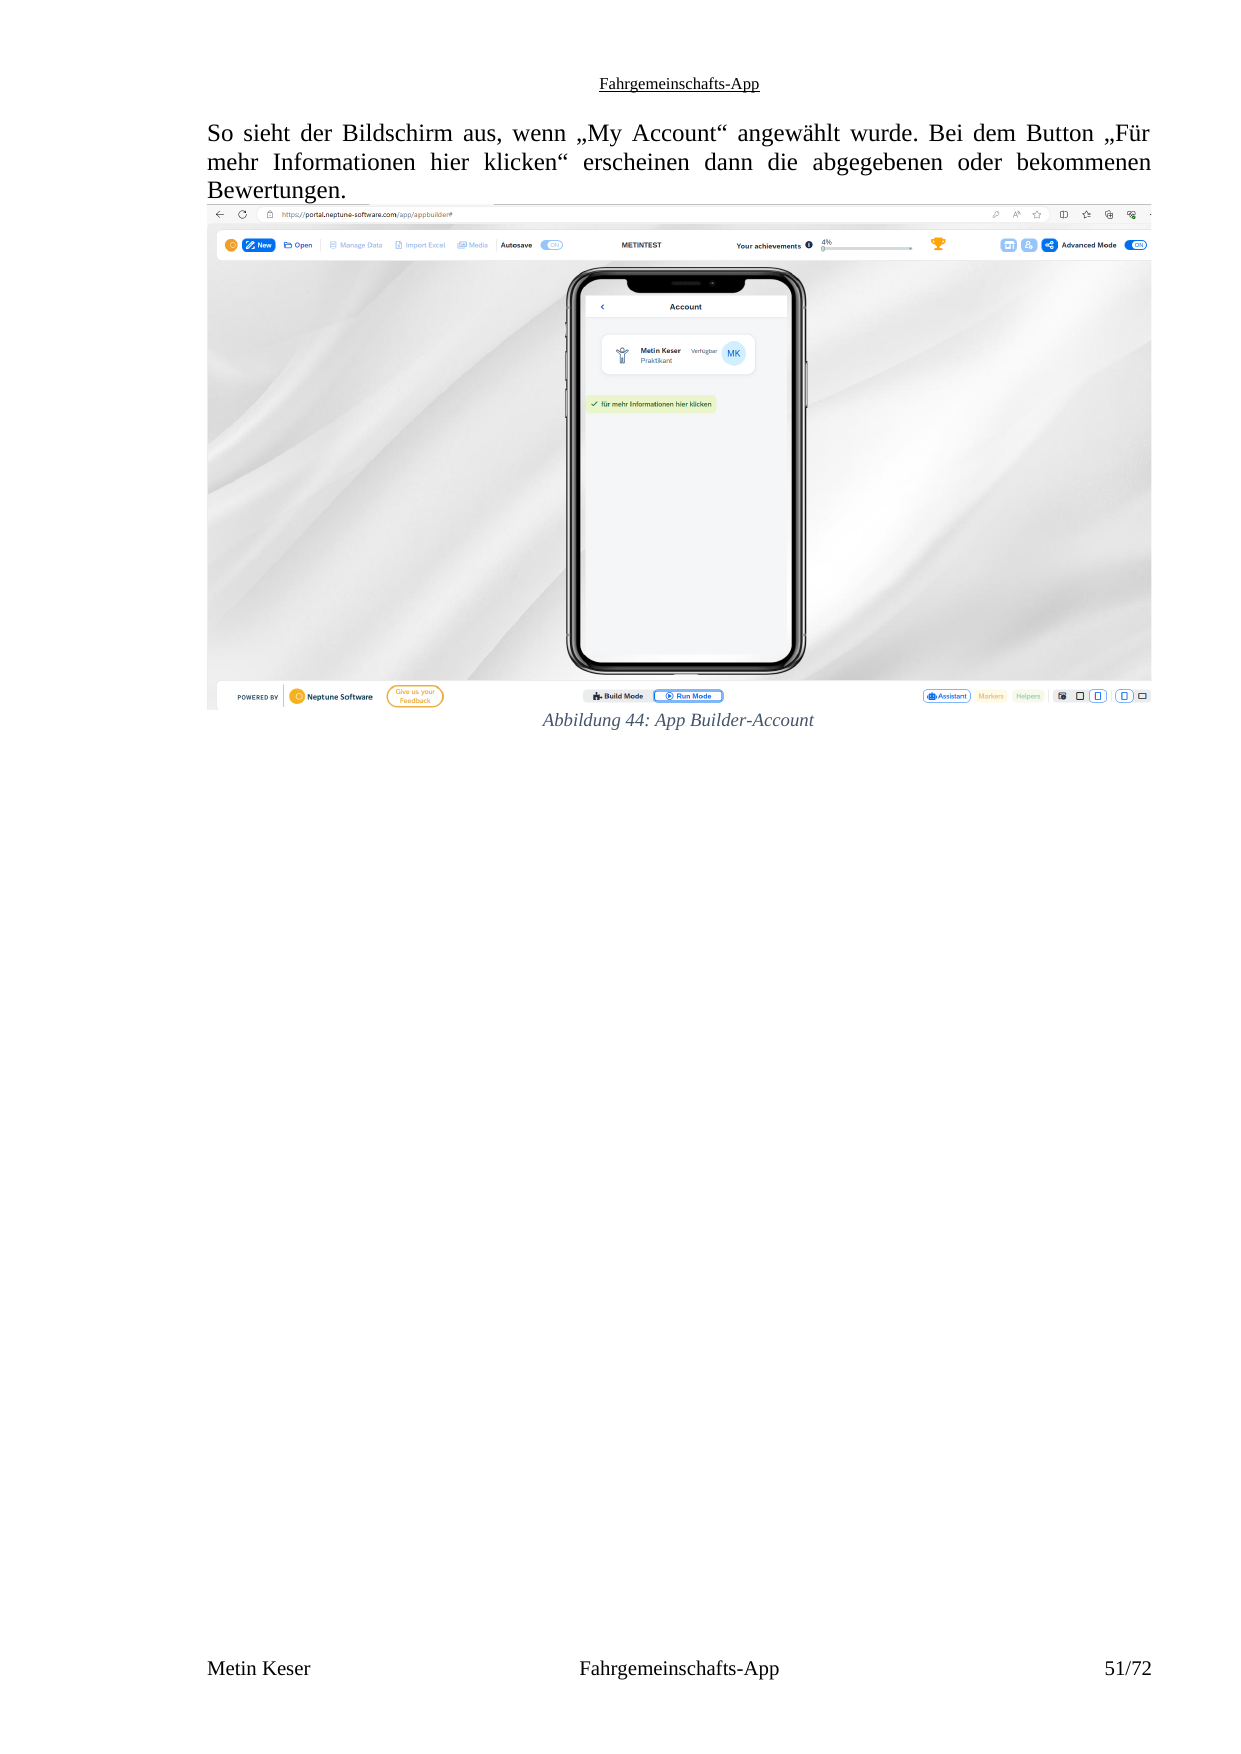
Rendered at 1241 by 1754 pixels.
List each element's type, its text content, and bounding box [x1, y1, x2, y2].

picture [206, 204, 1152, 710]
text So sieht der Bildschirm aus, wenn „My Account“ angewählt wurde. Bei dem Button „Für mehr Informationen hier klicken“ erscheinen dann die abgegebenen oder bekommenen Bewertungen. [207, 118, 1152, 204]
text Abbildung 44: App Builder-Account [207, 710, 1152, 731]
